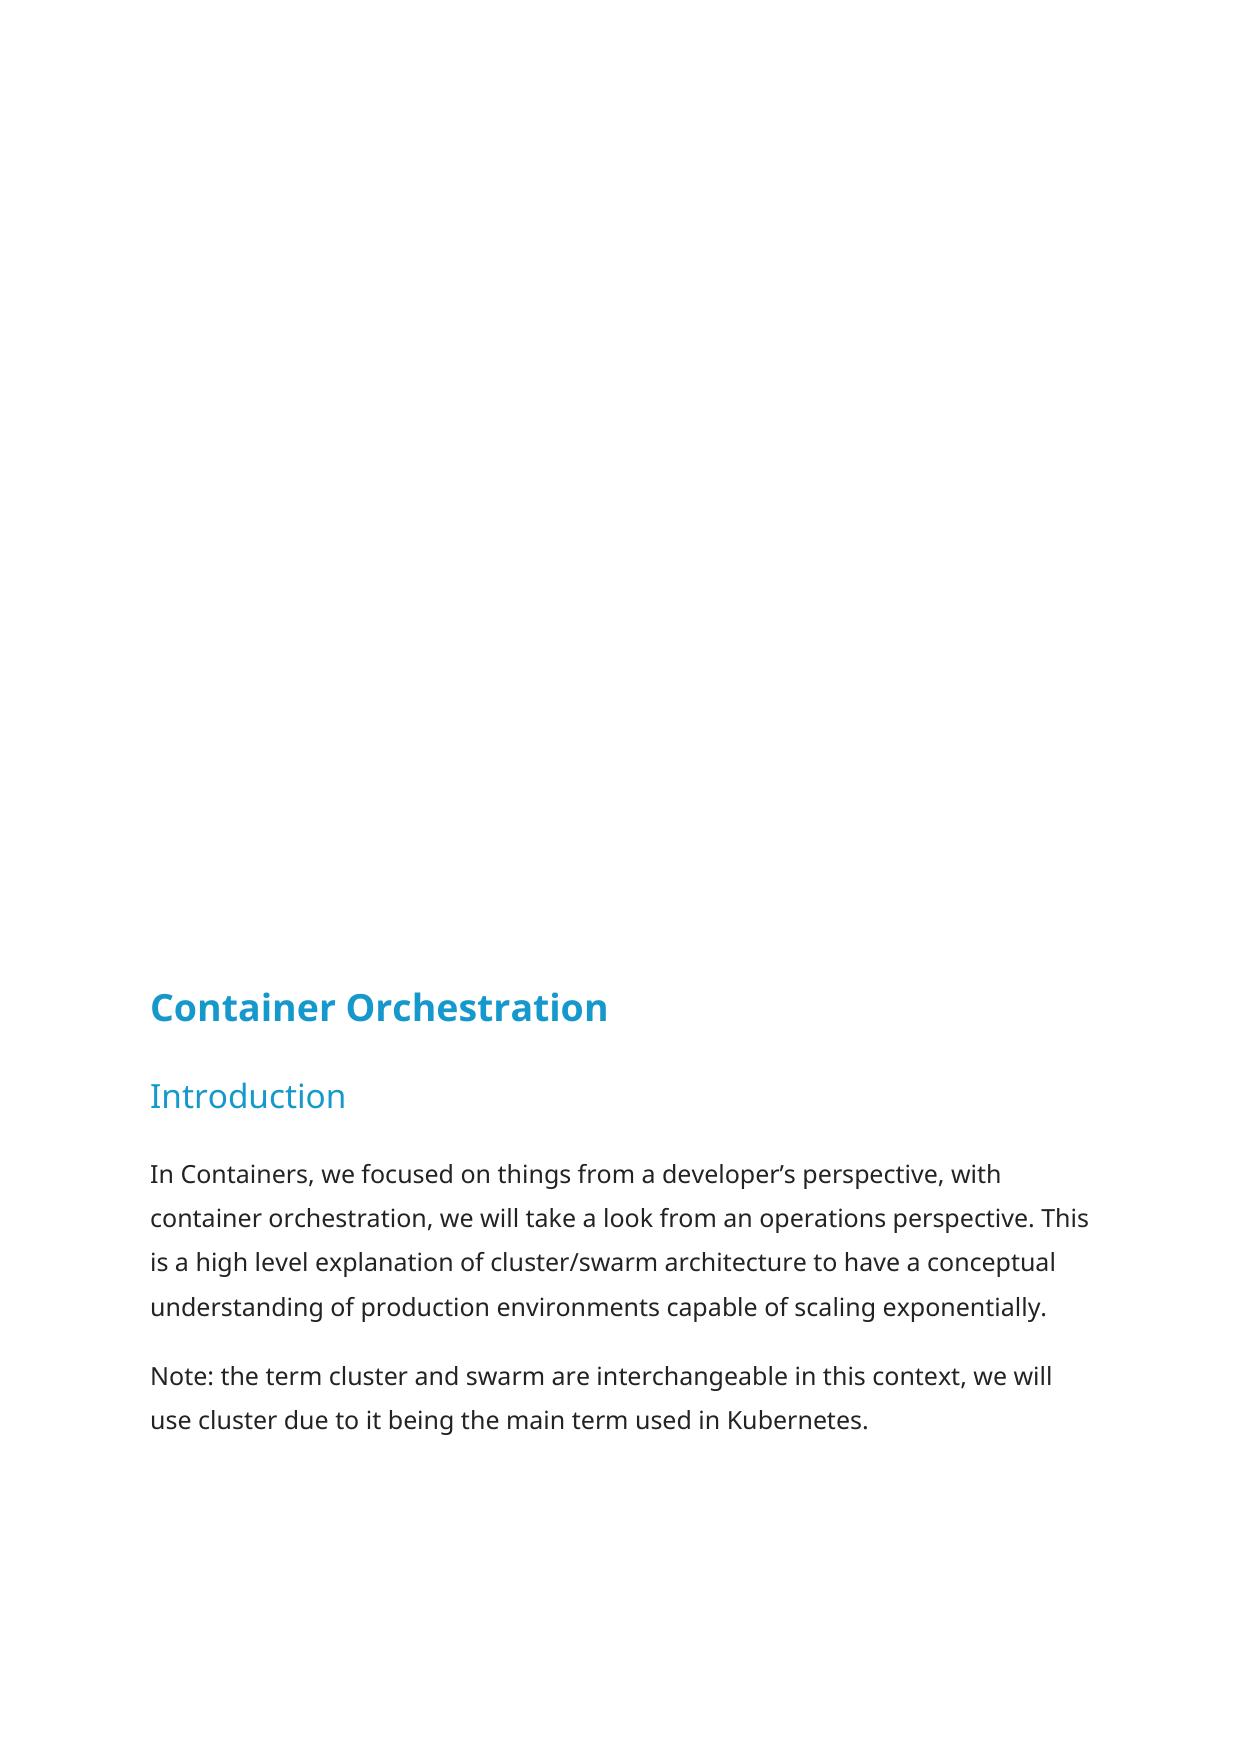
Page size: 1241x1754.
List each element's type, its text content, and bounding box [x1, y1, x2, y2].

subtitle Container Orchestration [150, 981, 1090, 1032]
subtitle Introduction [150, 1073, 1090, 1118]
text In Containers, we focused on things from a developer’s perspective, with container orchestration, we will take a look from an operations perspective. This is a high level explanation of cluster/swarm architecture to have a conceptual understanding of production environments capable of scaling exponentially. [150, 1157, 1090, 1323]
text Note: the term cluster and swarm are interchangeable in this context, we will use cluster due to it being the main term used in Kubernetes. [150, 1359, 1090, 1437]
